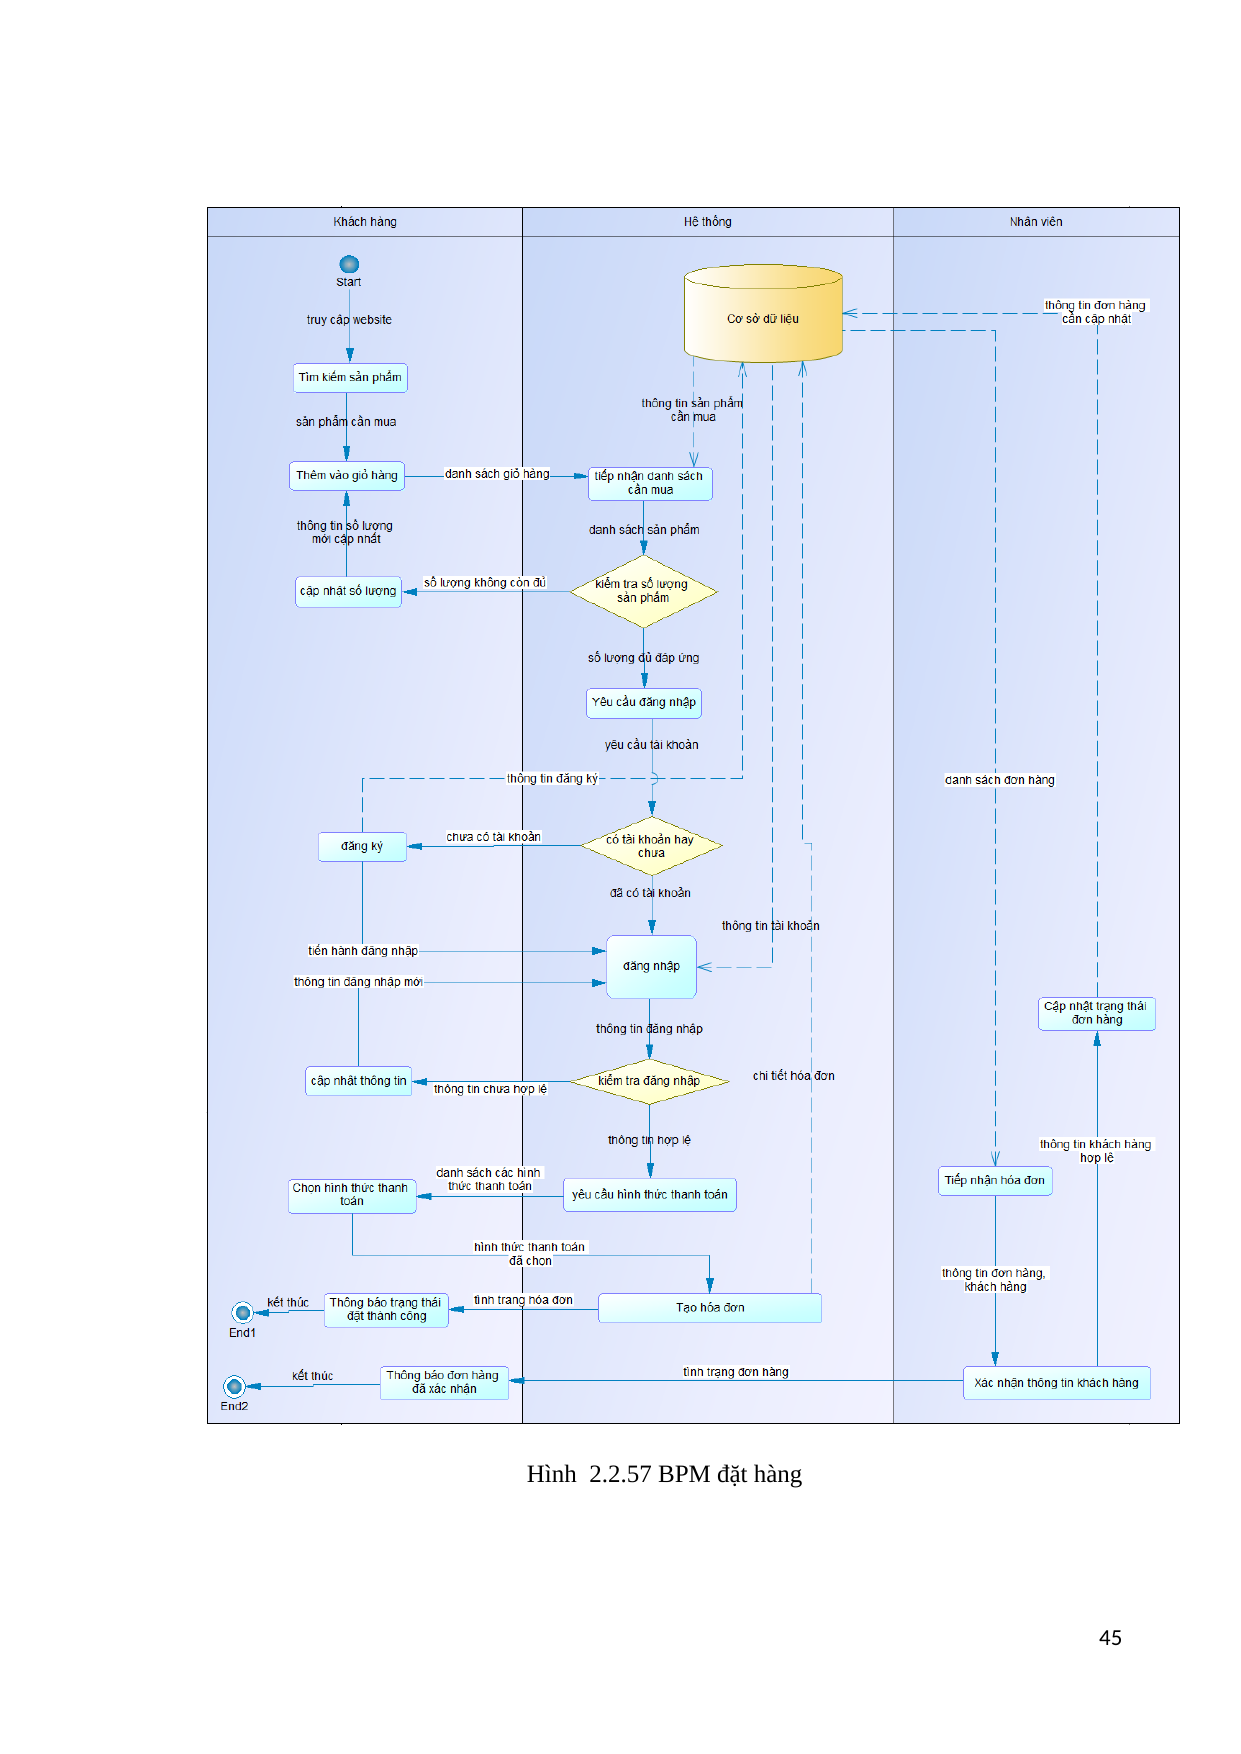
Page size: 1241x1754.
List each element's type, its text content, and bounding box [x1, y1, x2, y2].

picture [206, 206, 1180, 1425]
